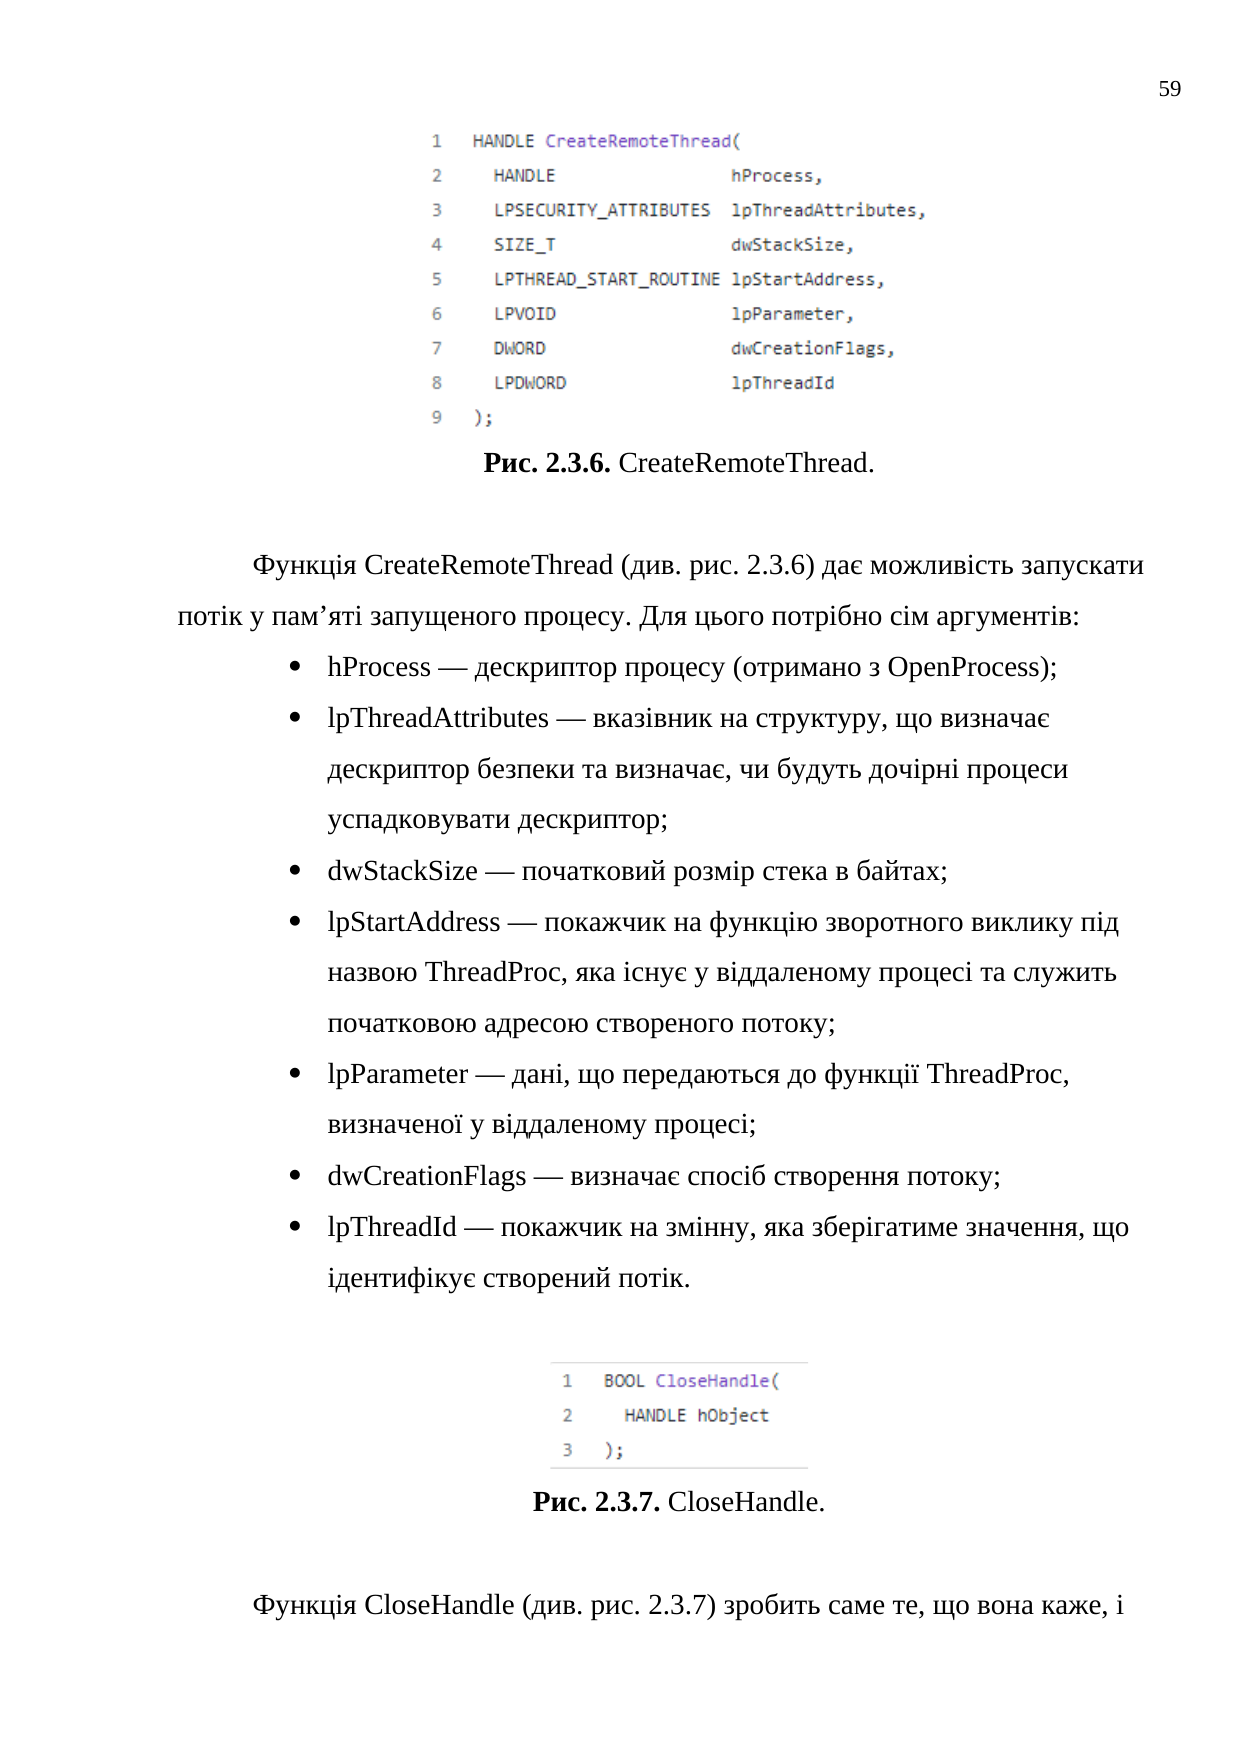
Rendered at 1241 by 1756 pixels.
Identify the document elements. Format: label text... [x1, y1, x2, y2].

text Рис. 2.3.6. CreateRemoteThread. [177, 445, 1181, 478]
list hProcess — дескриптор процесу (отримано з OpenProcess); [290, 649, 1181, 683]
list lpThreadAttributes — вказівник на структуру, що визначає дескриптор безпеки та визначає, чи будуть дочірні процеси успадковувати дескриптор; [290, 701, 1181, 835]
list lpStartAddress — покажчик на функцію зворотного виклику під назвою ThreadProc, яка існує у віддаленому процесі та служить початковою адресою створеного потоку; [290, 904, 1181, 1038]
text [177, 1587, 1181, 1620]
list dwStackSize — початковий розмір стека в байтах; [290, 853, 1181, 886]
list dwCreationFlags — визначає спосіб створення потоку; [290, 1158, 1181, 1192]
picture [550, 1362, 809, 1469]
text Рис. 2.3.7. CloseHandle. [177, 1484, 1181, 1518]
list lpParameter — дані, що передаються до функції ThreadProc, визначеної у віддаленому процесі; [290, 1056, 1181, 1140]
text Функція CreateRemoteThread (див. рис. 2.3.6) дає можливість запускати потік у пам’яті запущеного процесу. Для цього потрібно сім аргументів: [177, 547, 1181, 631]
list lpThreadId — покажчик на змінну, яка зберігатиме значення, що ідентифікує створений потік. [290, 1209, 1181, 1293]
picture [421, 127, 937, 430]
